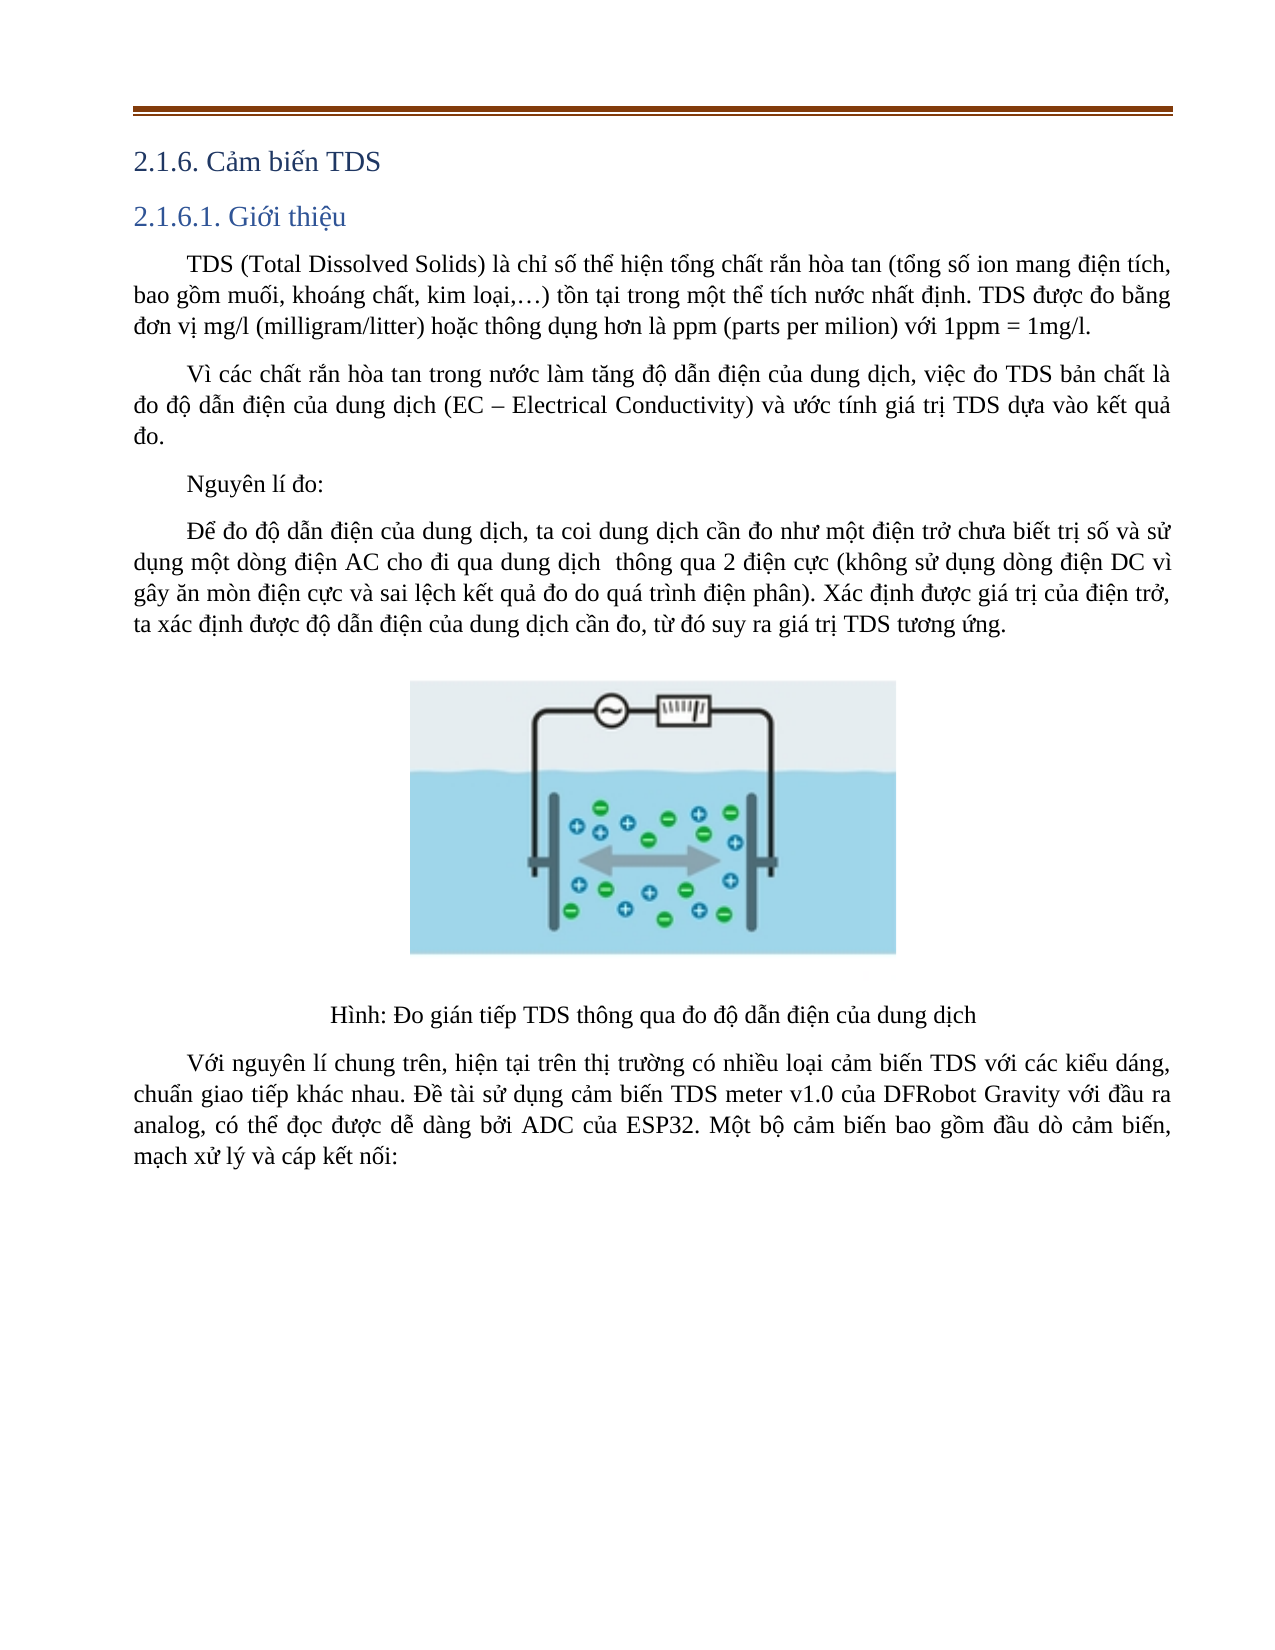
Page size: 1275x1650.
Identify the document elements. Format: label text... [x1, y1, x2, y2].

text Hình: Đo gián tiếp TDS thông qua đo độ dẫn điện của dung dịch [133, 1000, 1173, 1029]
text Để đo độ dẫn điện của dung dịch, ta coi dung dịch cần đo như một điện trở chưa biết trị số và sử dụng một dòng điện AC cho đi qua dung dịch thông qua 2 điện cực (không sử dụng dòng điện DC vì gây ăn mòn điện cực và sai lệch kết quả đo do quá trình điện phân). Xác định được giá trị của điện trở, ta xác định được độ dẫn điện của dung dịch cần đo, từ đó suy ra giá trị TDS tương ứng. [133, 516, 1173, 638]
subtitle 2.1.6.1. Giới thiệu [133, 199, 1173, 232]
subtitle 2.1.6. Cảm biến TDS [133, 144, 1173, 178]
text Nguyên lí đo: [133, 469, 1173, 497]
picture [410, 657, 897, 981]
text Vì các chất rắn hòa tan trong nước làm tăng độ dẫn điện của dung dịch, việc đo TDS bản chất là đo độ dẫn điện của dung dịch (EC – Electrical Conductivity) và ước tính giá trị TDS dựa vào kết quả đo. [133, 359, 1173, 450]
text TDS (Total Dissolved Solids) là chỉ số thể hiện tổng chất rắn hòa tan (tổng số ion mang điện tích, bao gồm muối, khoáng chất, kim loại,…) tồn tại trong một thể tích nước nhất định. TDS được đo bằng đơn vị mg/l (milligram/litter) hoặc thông dụng hơn là ppm (parts per milion) với 1ppm = 1mg/l. [133, 249, 1173, 340]
text Với nguyên lí chung trên, hiện tại trên thị trường có nhiều loại cảm biến TDS với các kiểu dáng, chuẩn giao tiếp khác nhau. Đề tài sử dụng cảm biến TDS meter v1.0 của DFRobot Gravity với đầu ra analog, có thể đọc được dễ dàng bởi ADC của ESP32. Một bộ cảm biến bao gồm đầu dò cảm biến, mạch xử lý và cáp kết nối: [133, 1048, 1173, 1169]
